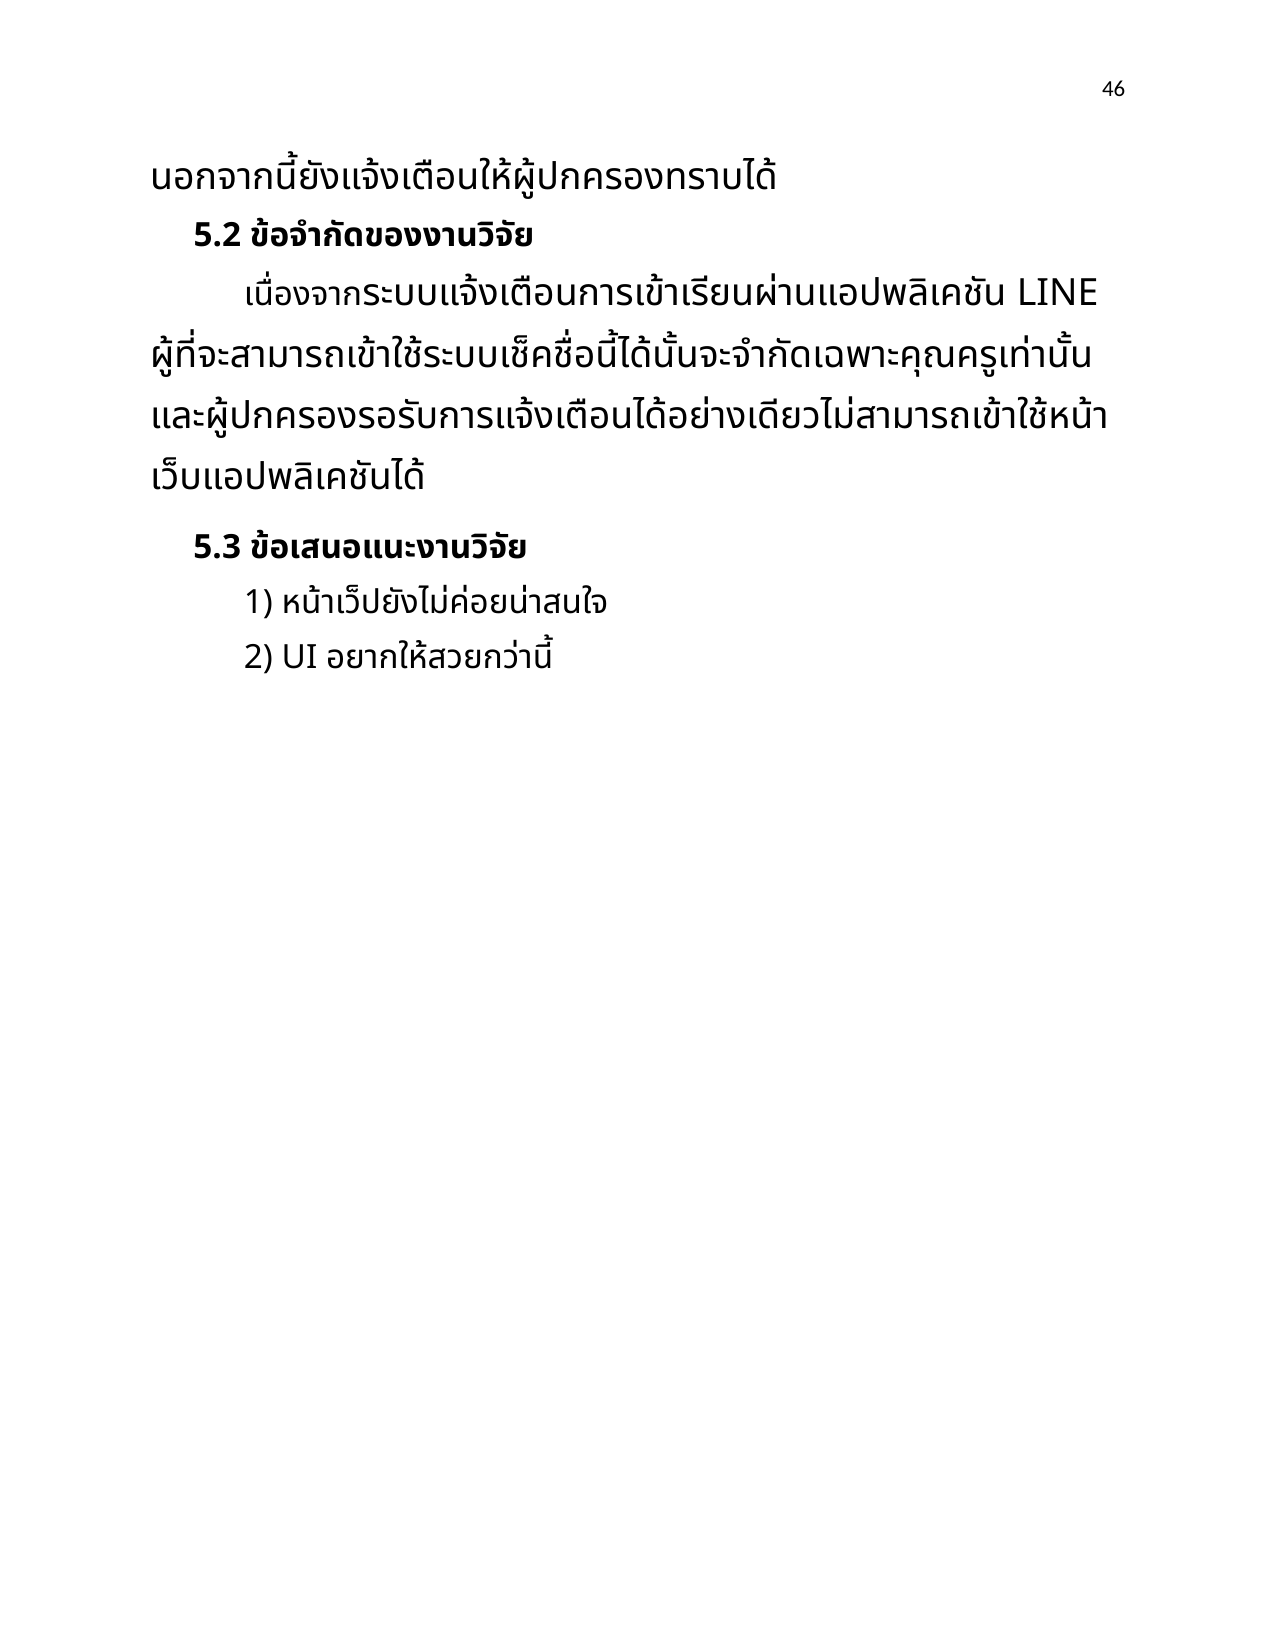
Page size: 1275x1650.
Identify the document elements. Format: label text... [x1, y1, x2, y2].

text 2) UI อยากให้สวยกว่านี้ [150, 633, 1125, 683]
text เนื่องจากระบบแจ้งเตือนการเข้าเรียนผ่านแอปพลิเคชัน LINE ผู้ที่จะสามารถเข้าใช้ระบบเช็คชื่อนี้ได้นั้นจะจำกัดเฉพาะคุณครูเท่านั้นและผู้ปกครองรอรับการแจ้งเตือนได้อย่างเดียวไม่สามารถเข้าใช้หน้าเว็บแอปพลิเคชันได้ [150, 266, 1125, 506]
text 5.2 ข้อจำกัดของงานวิจัย [150, 211, 1125, 262]
text 5.3 ข้อเสนอแนะงานวิจัย [150, 523, 1125, 574]
text นอกจากนี้ยังแจ้งเตือนให้ผู้ปกครองทราบได้ [150, 150, 1125, 207]
text 1) หน้าเว็ปยังไม่ค่อยน่าสนใจ [150, 578, 1125, 628]
